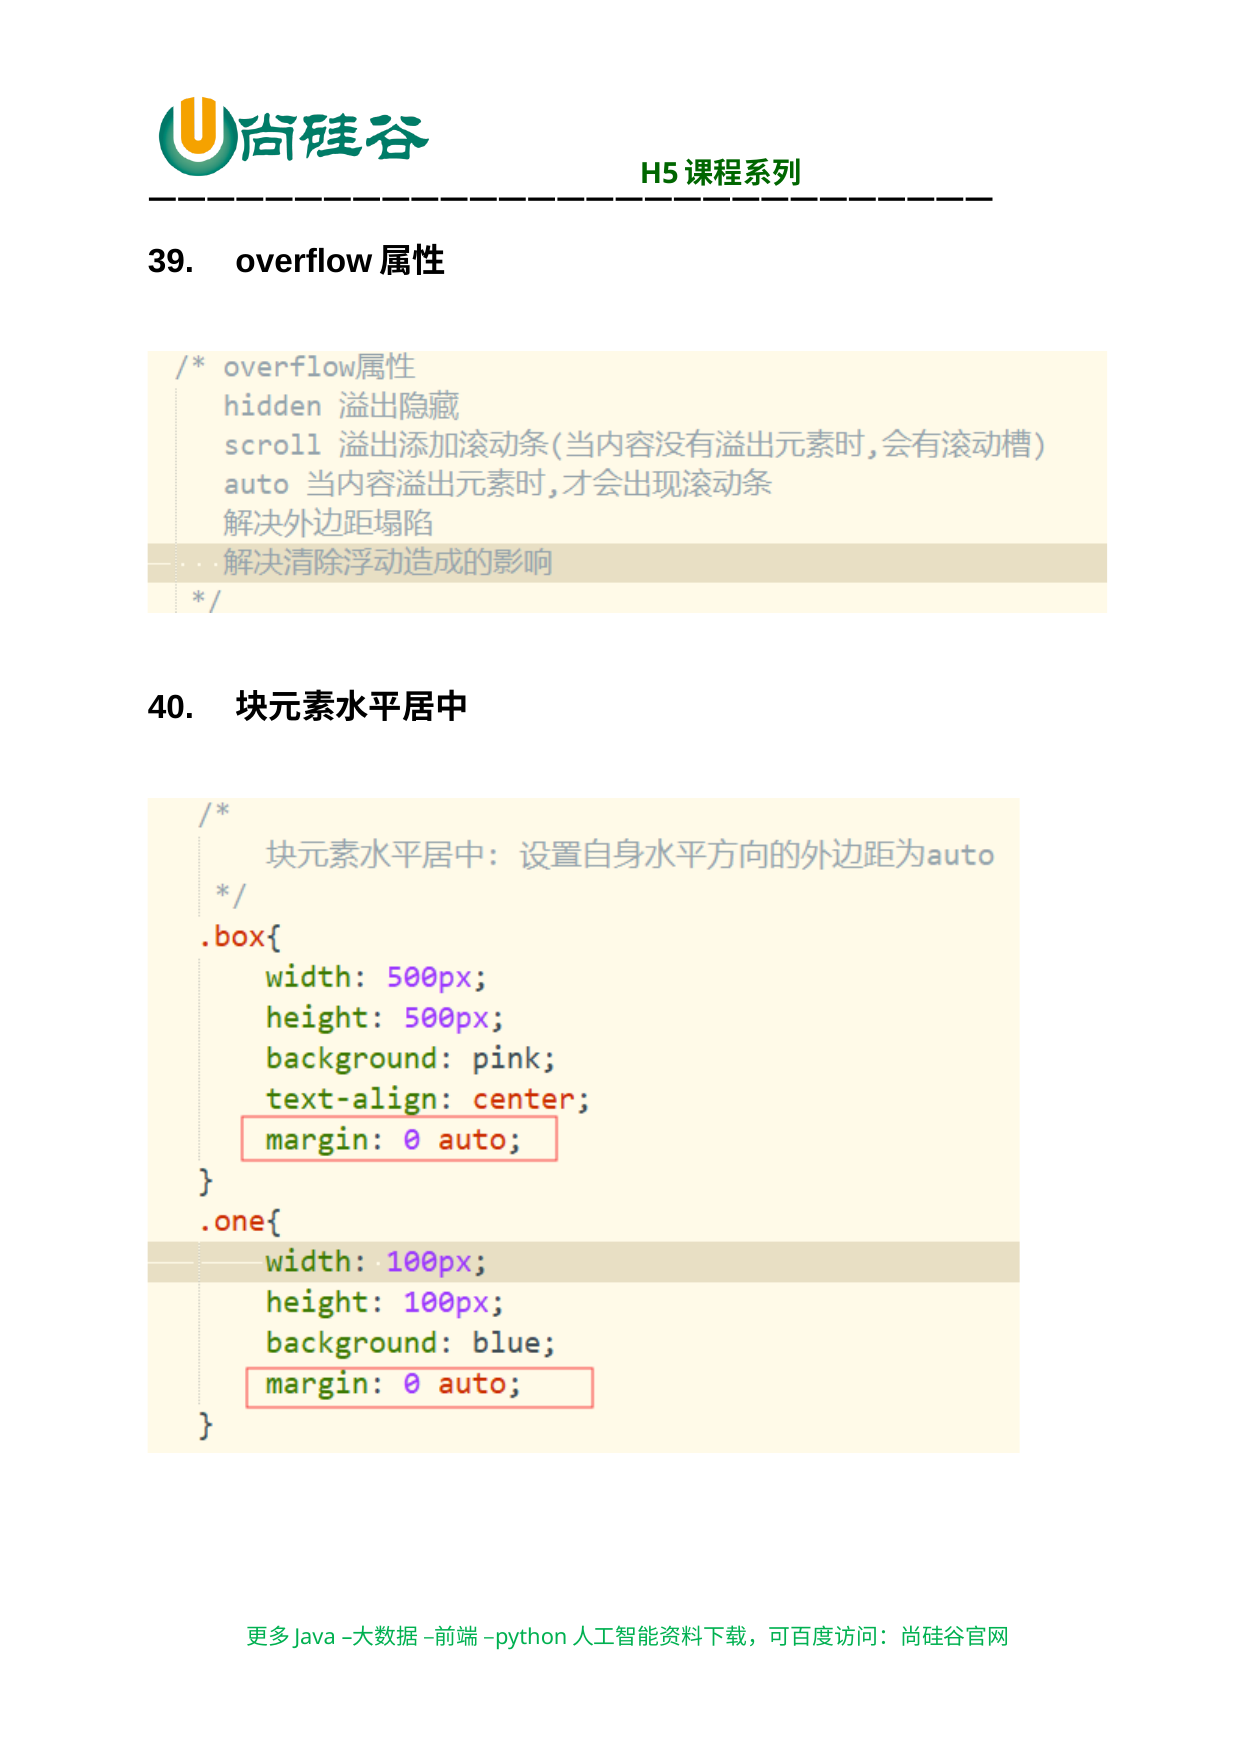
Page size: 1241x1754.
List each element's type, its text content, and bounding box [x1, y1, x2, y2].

subtitle 块元素水平居中 [148, 671, 1107, 736]
subtitle overflow属性 [148, 225, 1107, 290]
picture [147, 88, 436, 184]
picture [147, 351, 1108, 613]
picture [147, 798, 1020, 1453]
